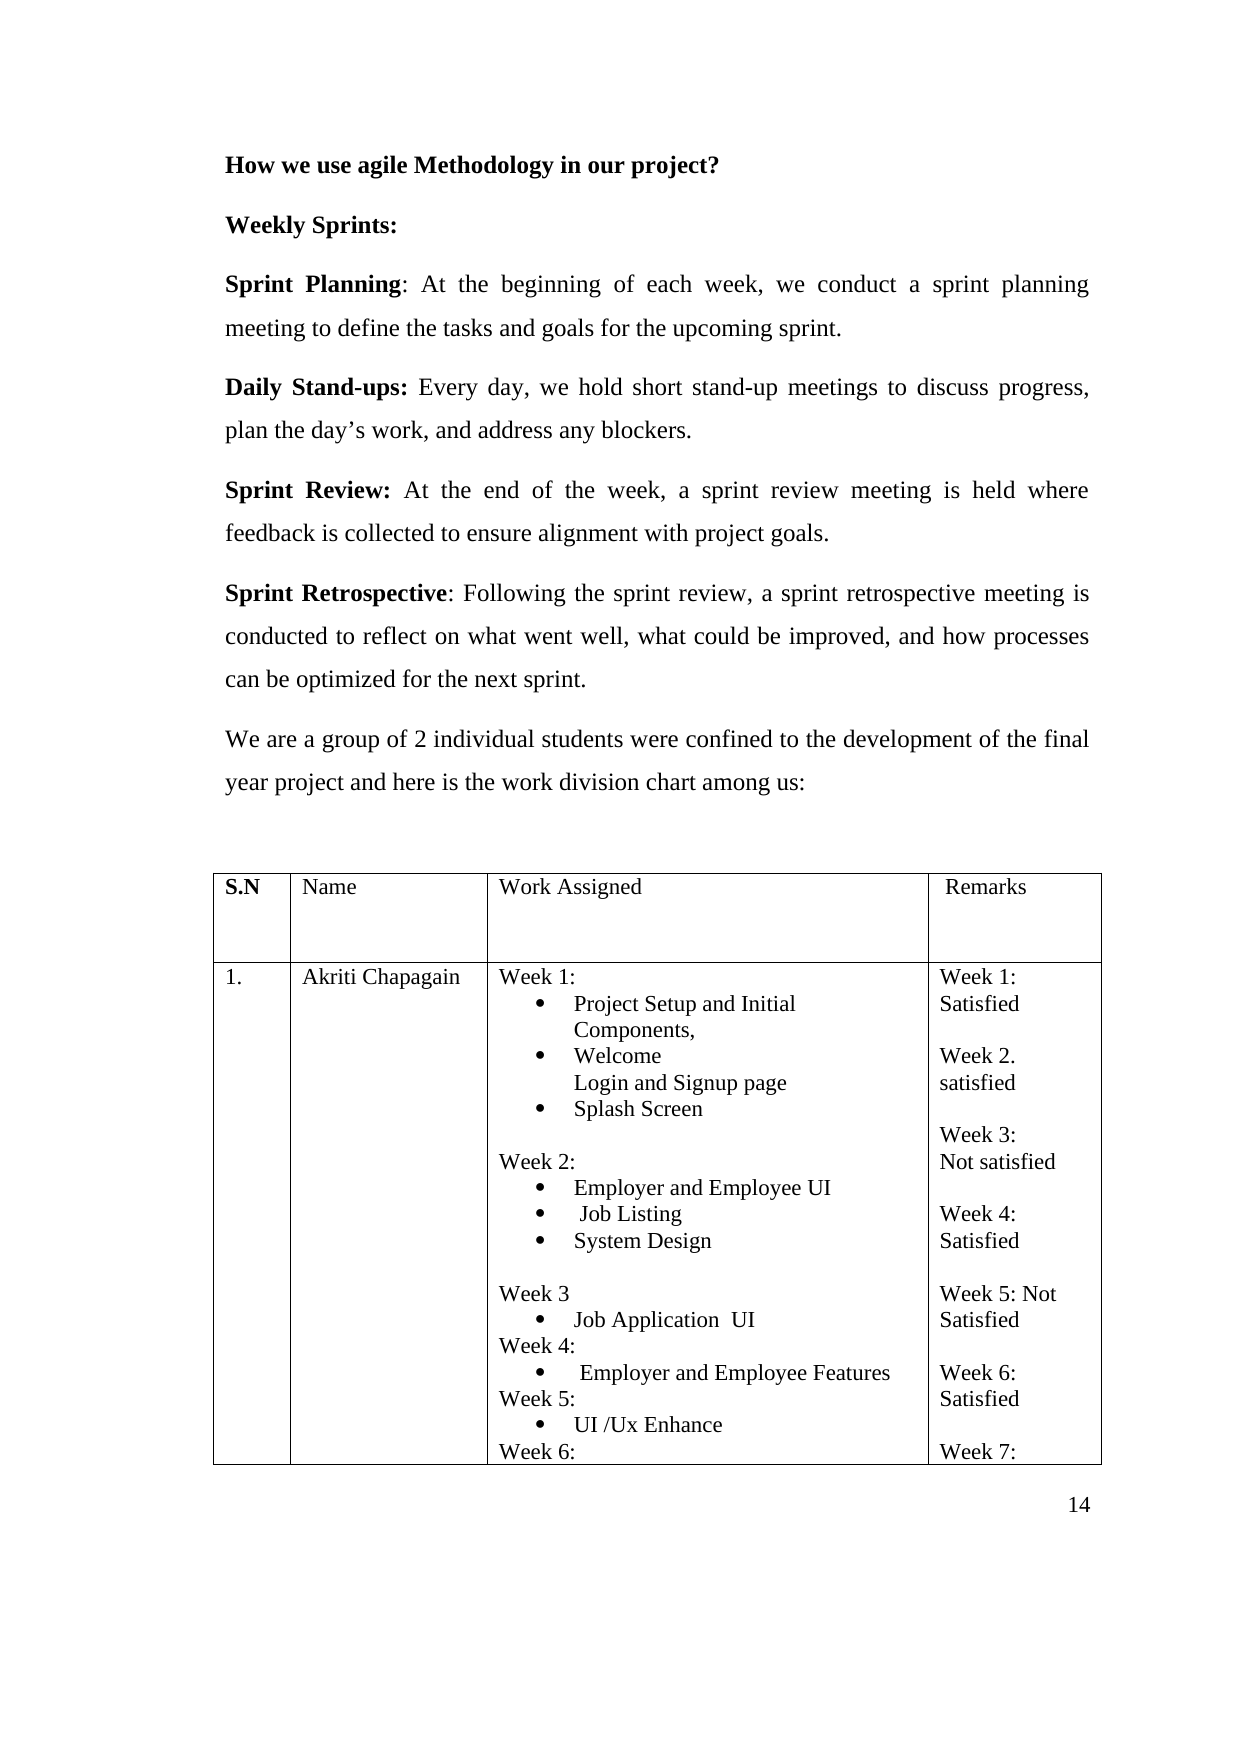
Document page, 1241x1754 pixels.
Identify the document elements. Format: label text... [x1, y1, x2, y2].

text We are a group of 2 individual students were confined to the development of the final year project and here is the work division chart among us: [225, 724, 1090, 796]
text Daily Stand-ups: Every day, we hold short stand-up meetings to discuss progress, plan the day’s work, and address any blockers. [225, 372, 1090, 444]
text Sprint Review: At the end of the week, a sprint review meeting is held where feedback is collected to ensure alignment with project goals. [225, 475, 1090, 547]
table_header S.N [214, 874, 290, 962]
table_cell Akriti Chapagain [291, 963, 487, 1464]
text Weekly Sprints: [225, 210, 1090, 238]
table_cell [488, 963, 928, 1464]
text Sprint Retrospective: Following the sprint review, a sprint retrospective meeting is conducted to reflect on what went well, what could be improved, and how processes can be optimized for the next sprint. [225, 578, 1090, 693]
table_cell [929, 963, 1101, 1464]
table_header Remarks [929, 874, 1101, 962]
table_header Name [291, 874, 487, 962]
table_cell 1. [214, 963, 290, 1464]
text Sprint Planning: At the beginning of each week, we conduct a sprint planning meeting to define the tasks and goals for the upcoming sprint. [225, 269, 1090, 341]
text How we use agile Methodology in our project? [225, 150, 1090, 179]
table_header Work Assigned [488, 874, 928, 962]
